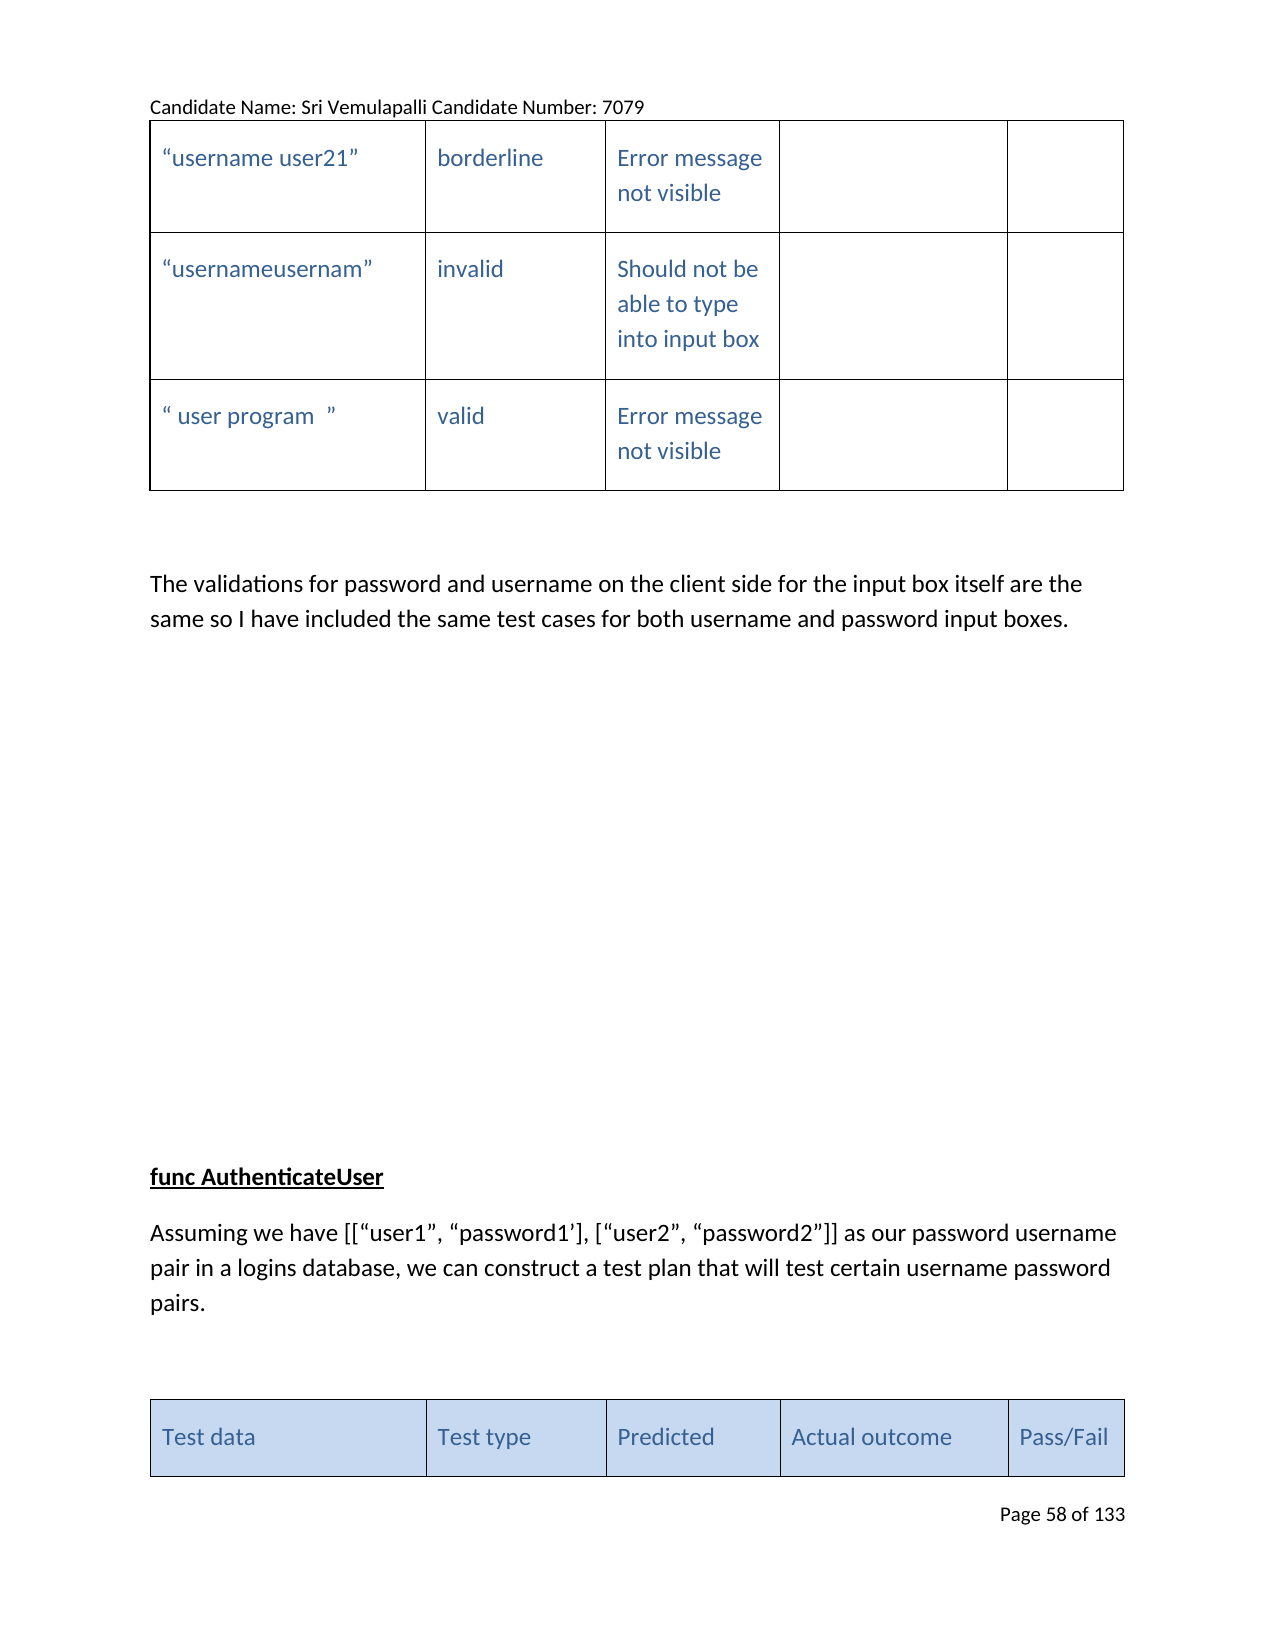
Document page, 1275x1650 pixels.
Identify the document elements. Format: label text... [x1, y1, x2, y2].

table_cell borderline [426, 121, 605, 232]
table_header Test type [427, 1400, 606, 1476]
table_cell Error message not visible [606, 380, 779, 490]
table_header Actual outcome [781, 1400, 1008, 1476]
text func AuthenticateUser [150, 1161, 1125, 1192]
table_cell “ user program ” [151, 380, 425, 490]
table_header Pass/Fail [1009, 1400, 1124, 1476]
table_cell invalid [426, 233, 605, 378]
table_cell [1008, 380, 1123, 490]
table_cell valid [426, 380, 605, 490]
table_cell “username user21” [151, 121, 425, 232]
table_cell [1008, 233, 1123, 378]
table_cell [780, 380, 1007, 490]
table_cell [1008, 121, 1123, 232]
table_cell “usernameusernam” [151, 233, 425, 378]
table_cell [606, 121, 779, 232]
table_header Predicted outcome [607, 1400, 780, 1476]
text The validations for password and username on the client side for the input box itself are the same so I have included the same test cases for both username and password input boxes. [150, 568, 1125, 633]
table_header Test data [151, 1400, 426, 1476]
table_cell [780, 233, 1007, 378]
table_cell [780, 121, 1007, 232]
table_cell Should not be able to type into input box [606, 233, 779, 378]
text Assuming we have [[“user1”, “password1’], [“user2”, “password2”]] as our password username pair in a logins database, we can construct a test plan that will test certain username password pairs. [150, 1217, 1125, 1318]
